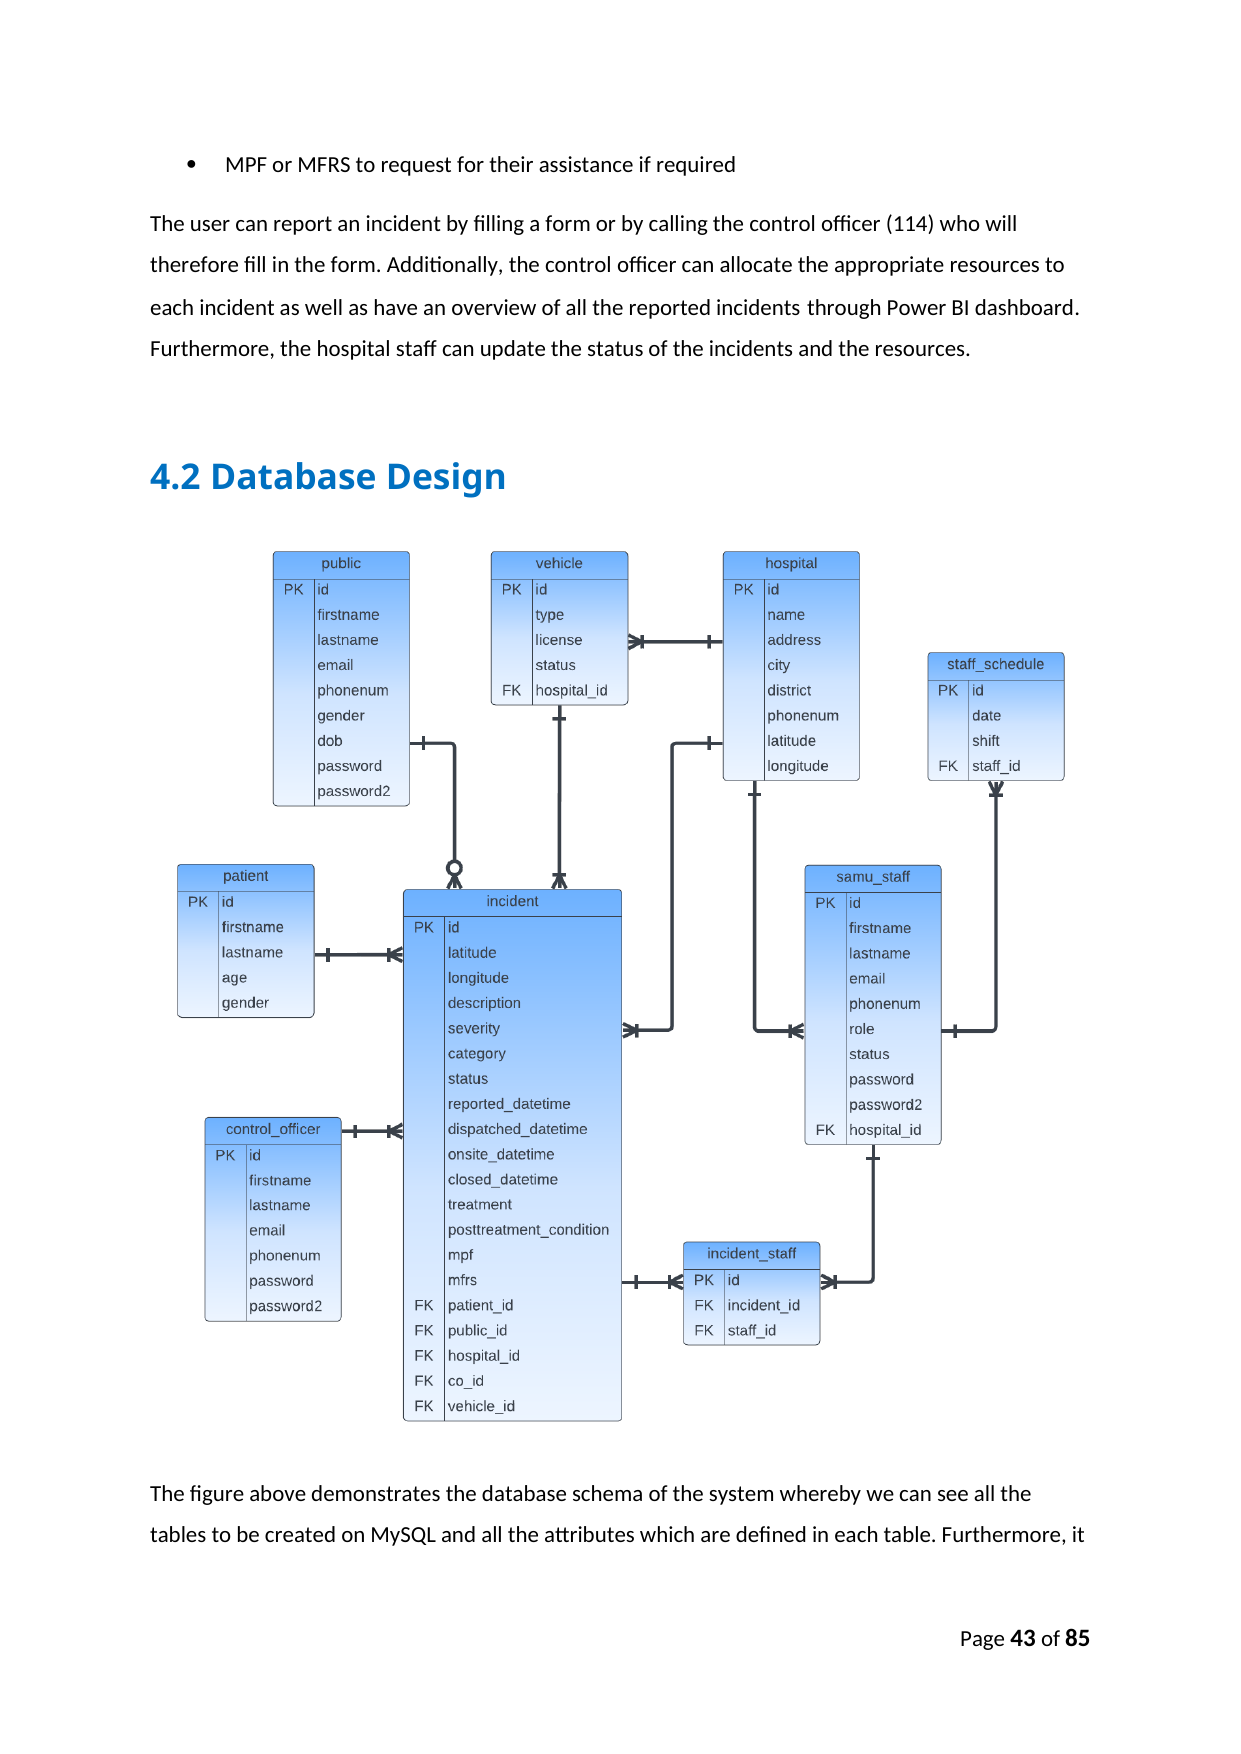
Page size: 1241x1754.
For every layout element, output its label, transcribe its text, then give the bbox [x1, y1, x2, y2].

picture [150, 524, 1091, 1448]
list MPF or MFRS to request for their assistance if required [187, 150, 1090, 178]
text The user can report an incident by filling a form or by calling the control officer (114) who will therefore fill in the form. Additionally, the control officer can allocate the appropriate resources to each incident as well as have an overview of all the reported incidents through Power BI dashboard. Furthermore, the hospital staff can update the status of the incidents and the resources. [150, 209, 1090, 363]
subtitle Database Design [150, 452, 1090, 500]
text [150, 1479, 1090, 1549]
